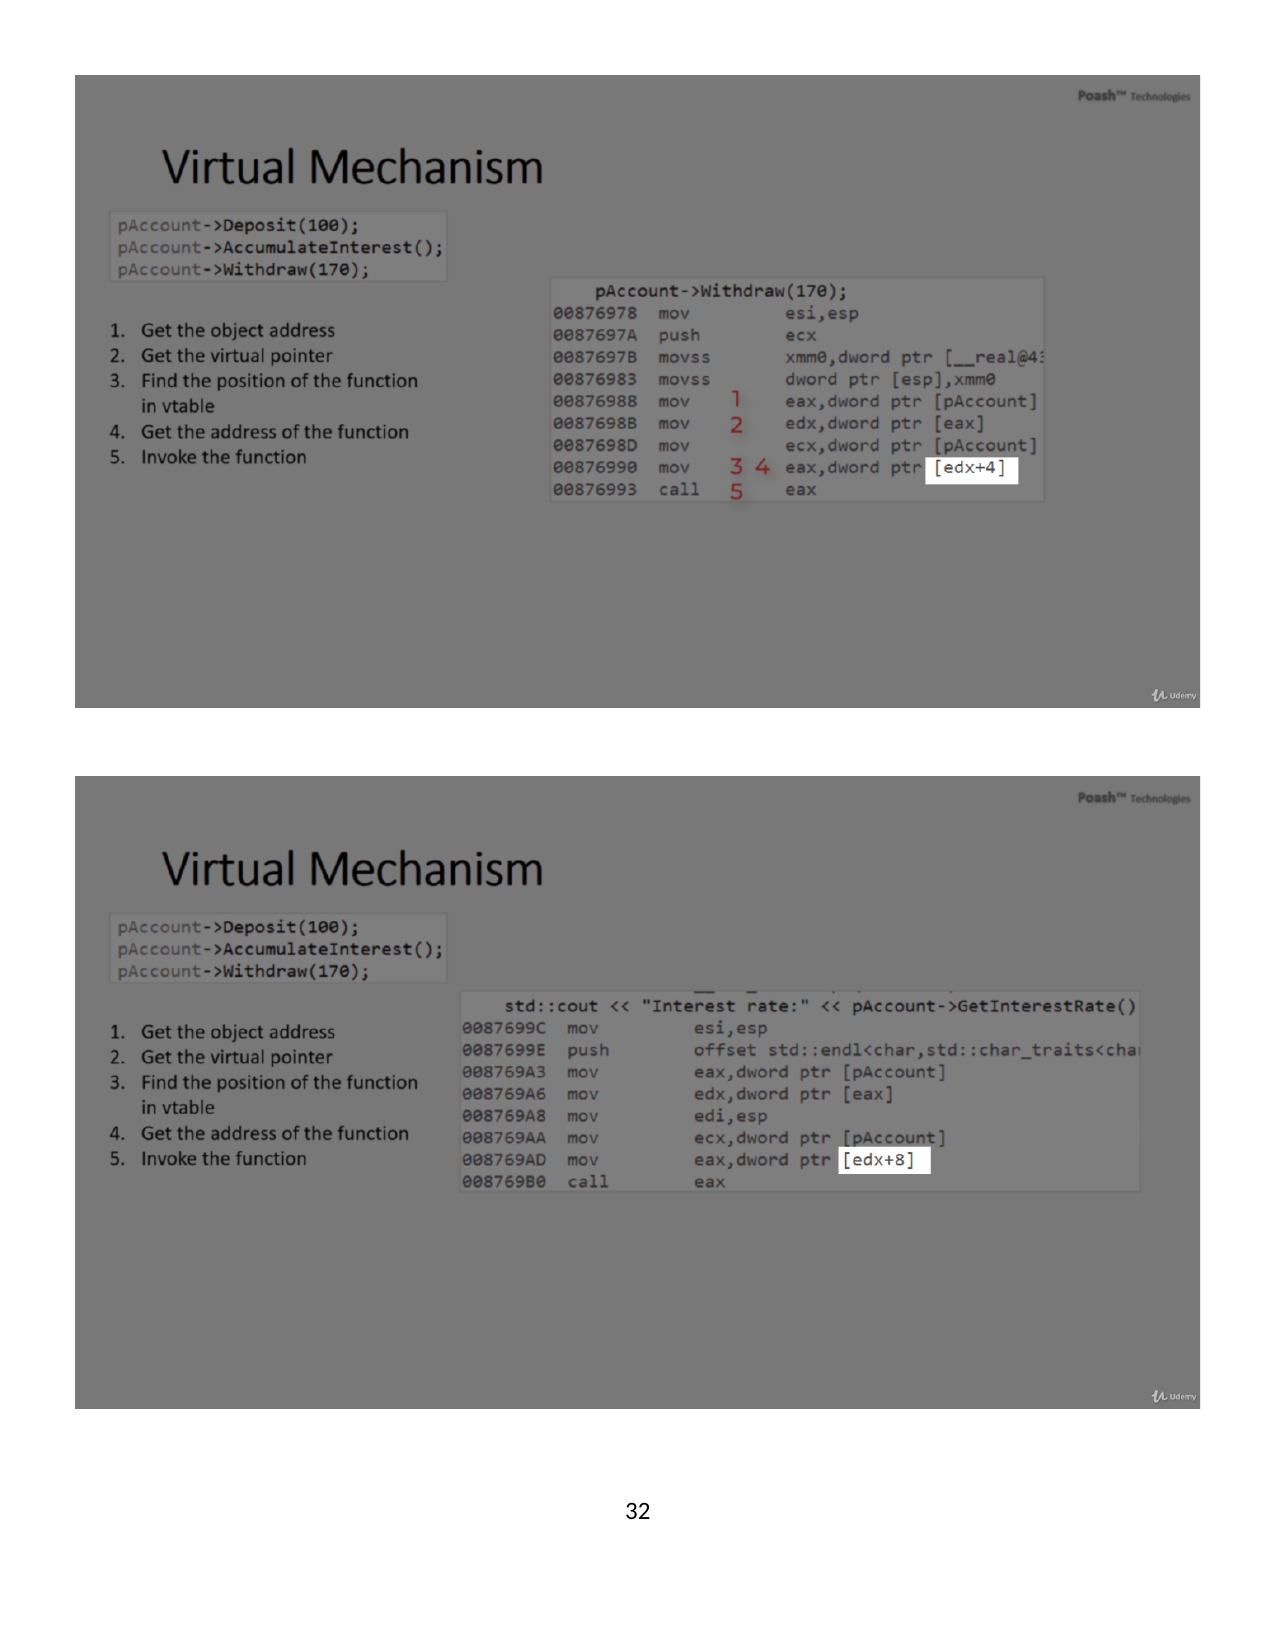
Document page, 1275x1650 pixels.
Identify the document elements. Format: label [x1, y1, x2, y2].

picture [75, 75, 1200, 708]
picture [75, 776, 1200, 1409]
